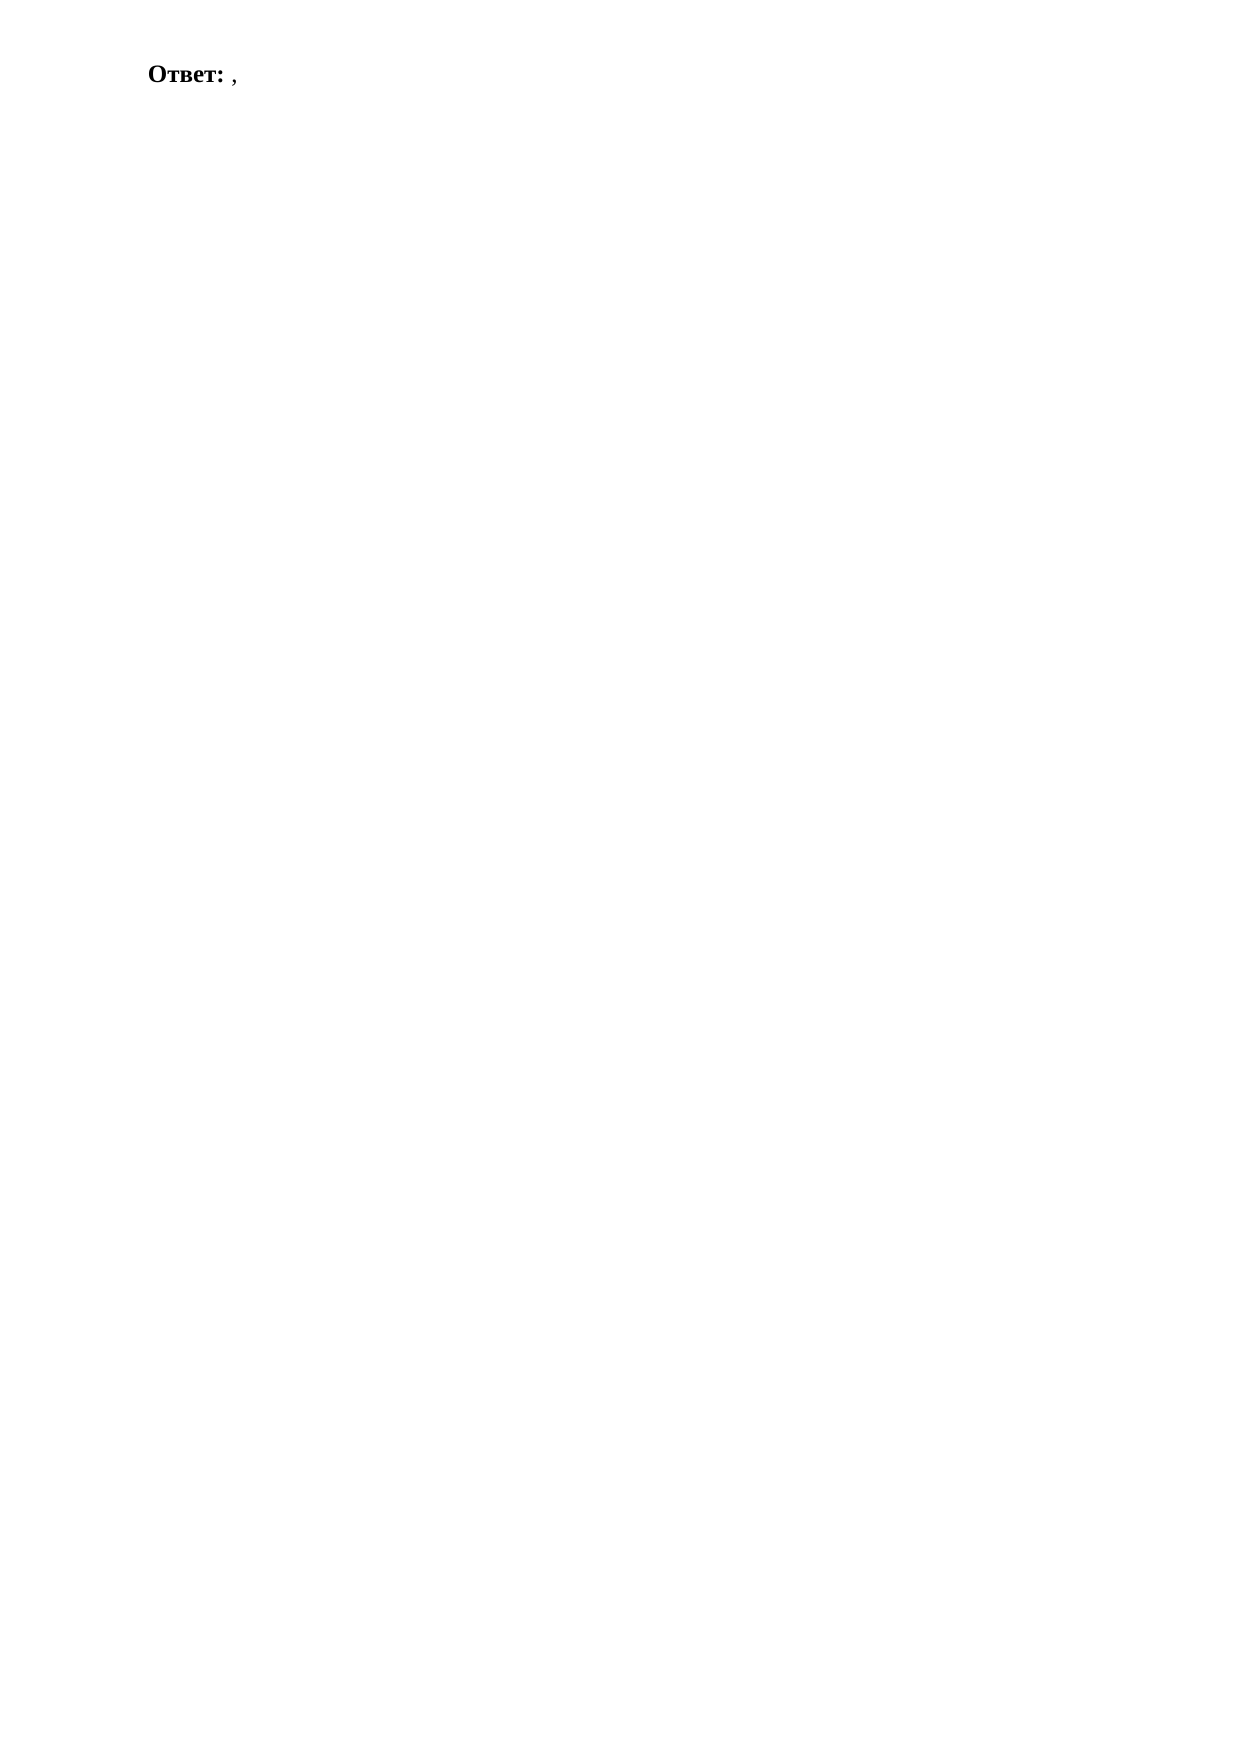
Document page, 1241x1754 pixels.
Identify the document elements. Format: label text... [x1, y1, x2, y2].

text Ответ: , [148, 59, 1211, 88]
